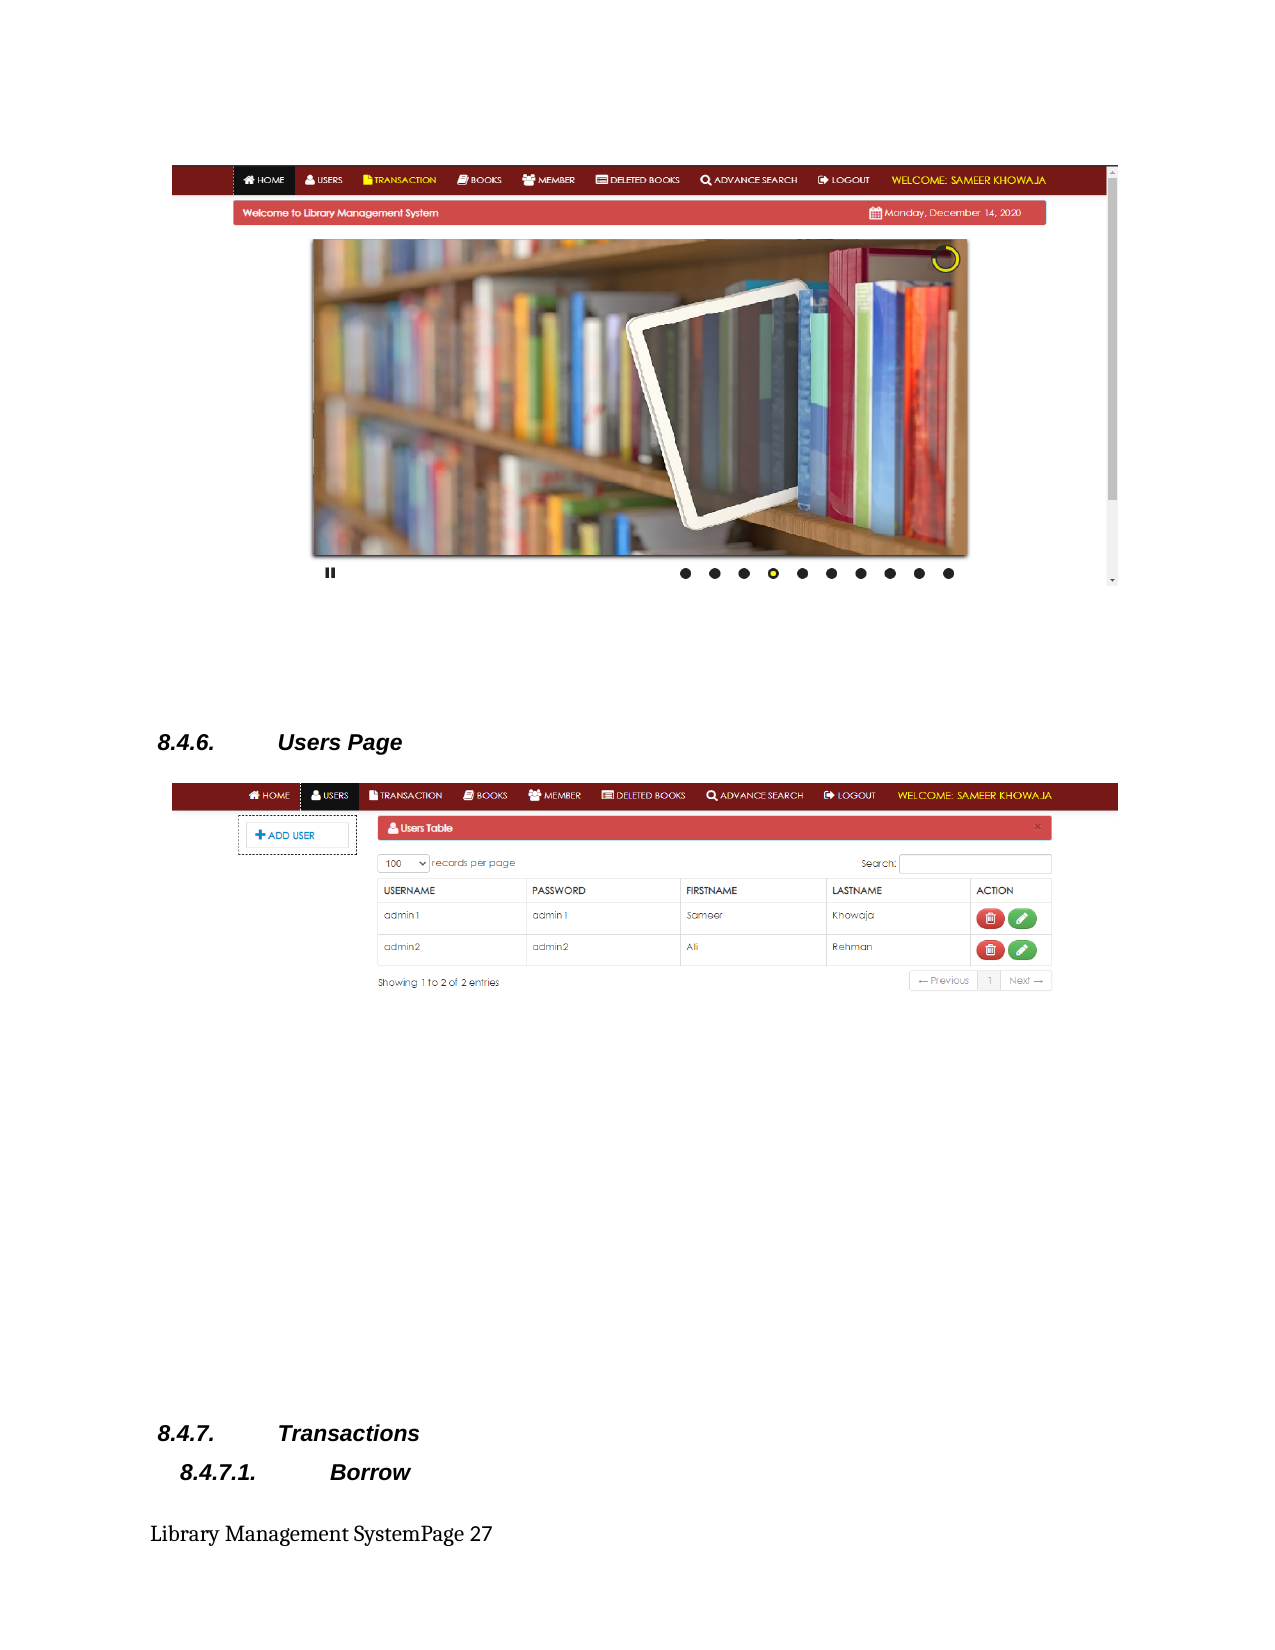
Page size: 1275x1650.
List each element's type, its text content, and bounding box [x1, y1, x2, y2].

list Transactions [157, 1420, 1125, 1446]
list Users Page [157, 729, 1125, 756]
list Borrow [180, 1459, 1125, 1485]
picture [172, 783, 1118, 1199]
picture [172, 165, 1118, 586]
